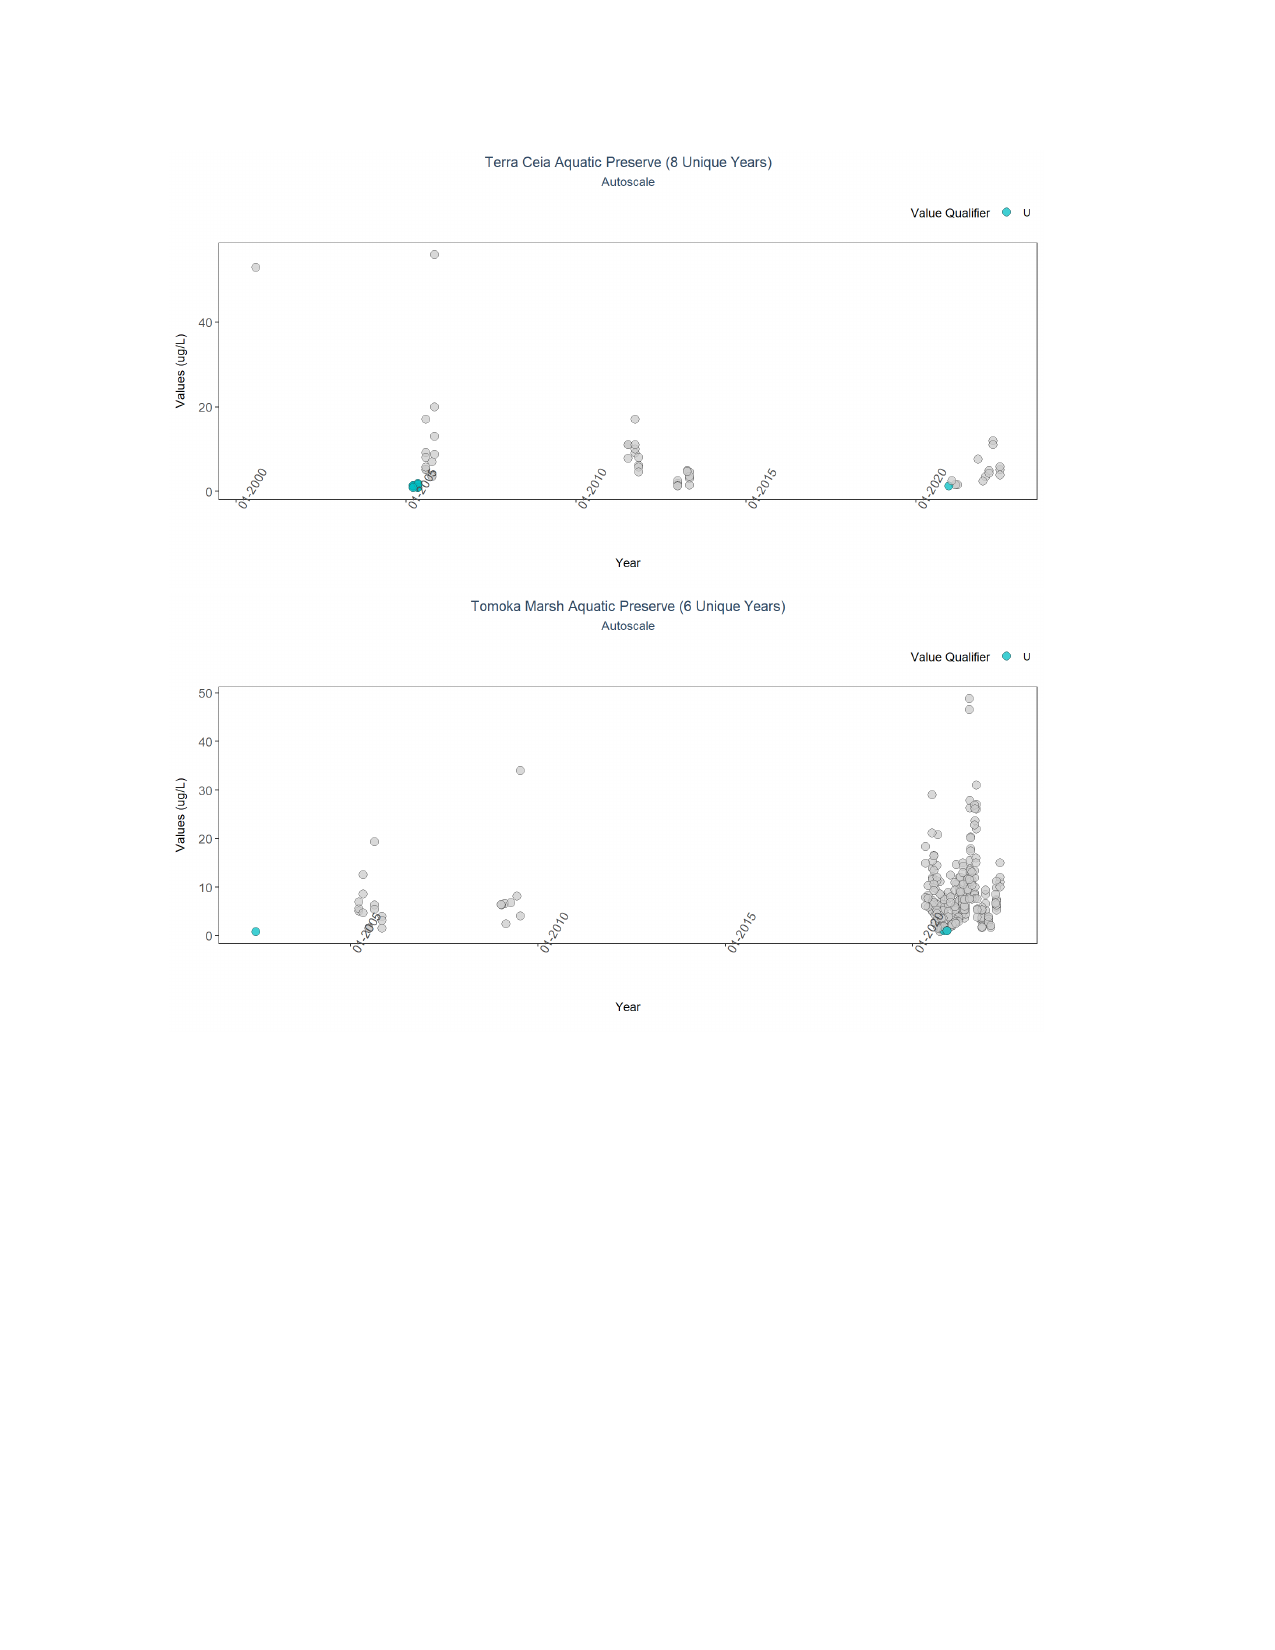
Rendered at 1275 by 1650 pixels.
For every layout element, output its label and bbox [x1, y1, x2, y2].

picture [168, 593, 1044, 1032]
picture [168, 150, 1044, 588]
